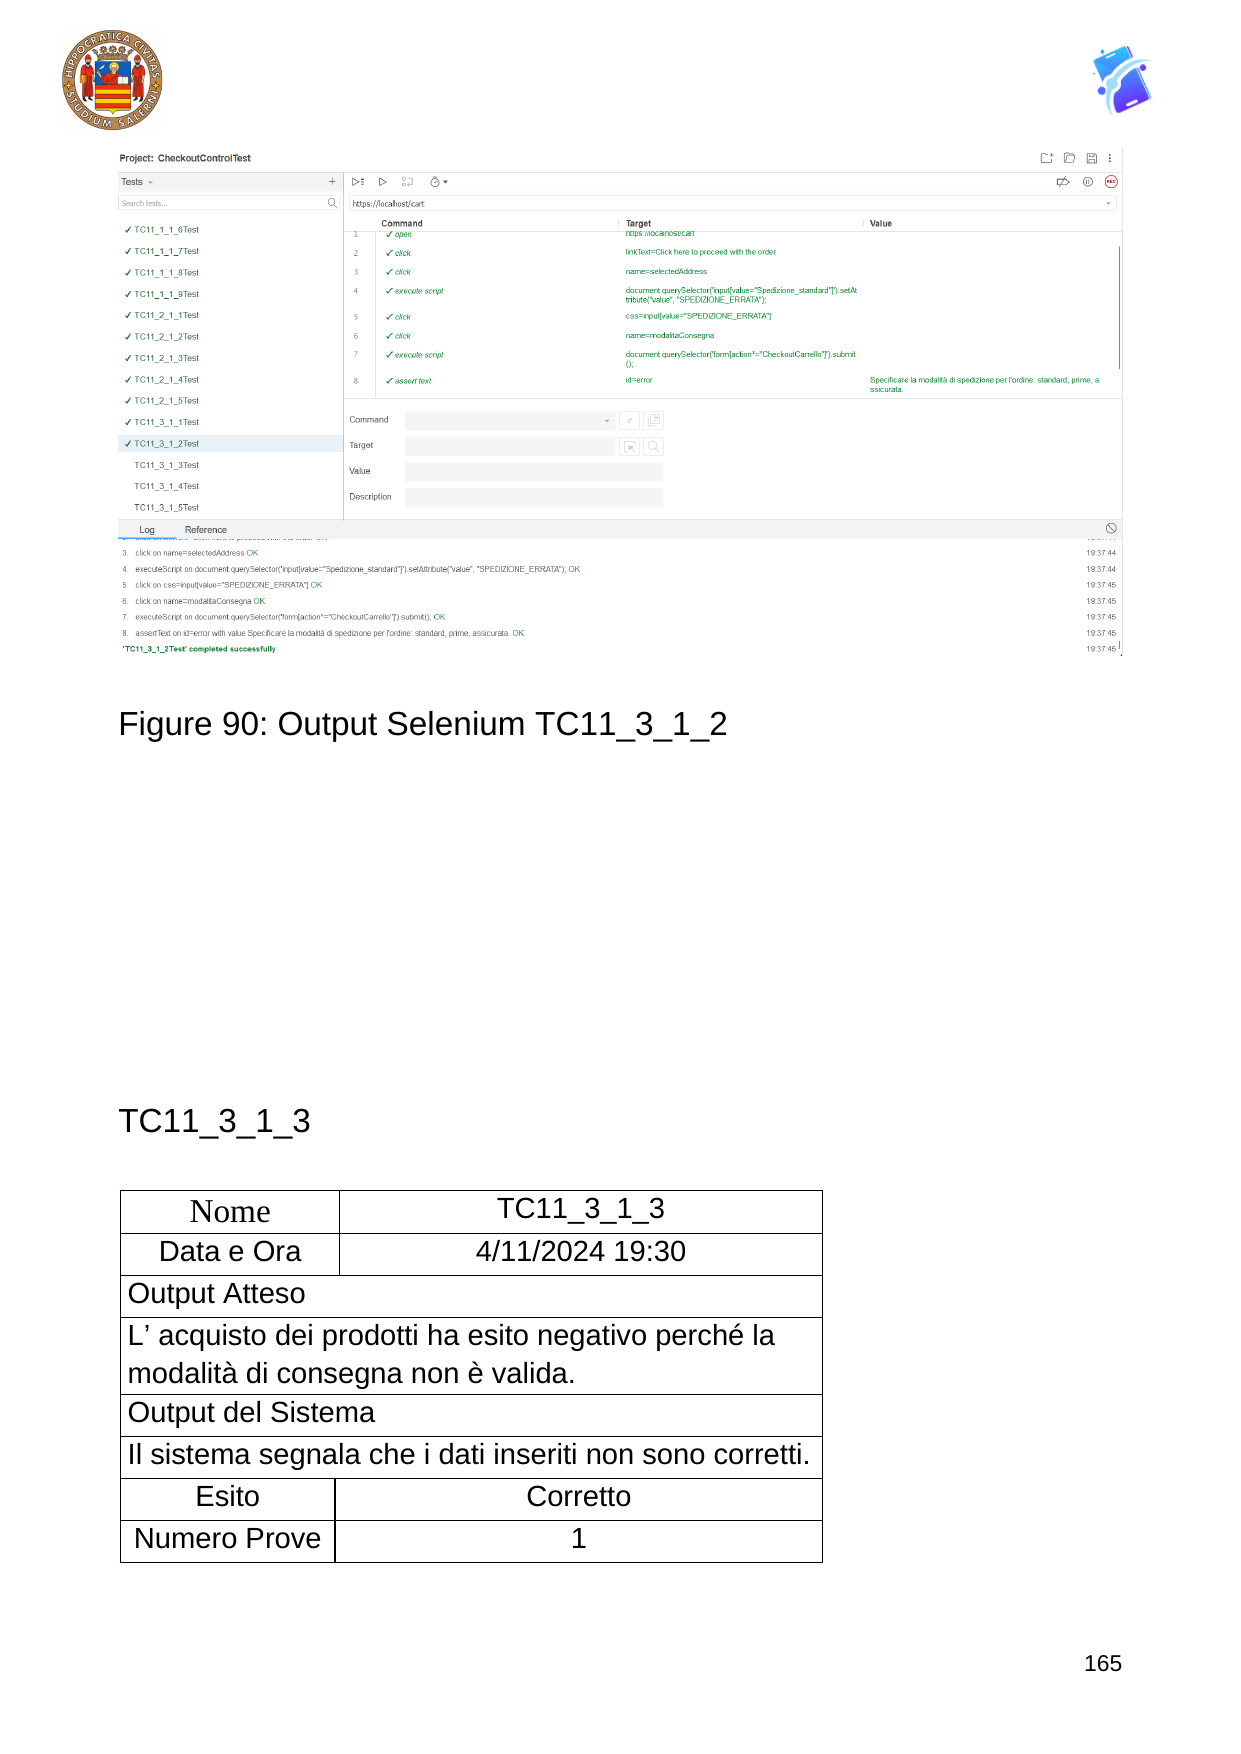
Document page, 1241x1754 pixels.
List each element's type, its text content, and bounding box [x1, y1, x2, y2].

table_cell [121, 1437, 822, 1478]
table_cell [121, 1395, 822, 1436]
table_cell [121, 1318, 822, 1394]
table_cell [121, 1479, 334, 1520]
picture [118, 25, 1178, 656]
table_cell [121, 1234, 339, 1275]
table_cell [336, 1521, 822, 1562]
text TC11_3_1_3 [118, 1101, 1122, 1140]
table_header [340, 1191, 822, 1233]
picture [61, 29, 163, 131]
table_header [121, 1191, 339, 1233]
text Figure 90: Output Selenium TC11_3_1_2 [118, 704, 1122, 742]
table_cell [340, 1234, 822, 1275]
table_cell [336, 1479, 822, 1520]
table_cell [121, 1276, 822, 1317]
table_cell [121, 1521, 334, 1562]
